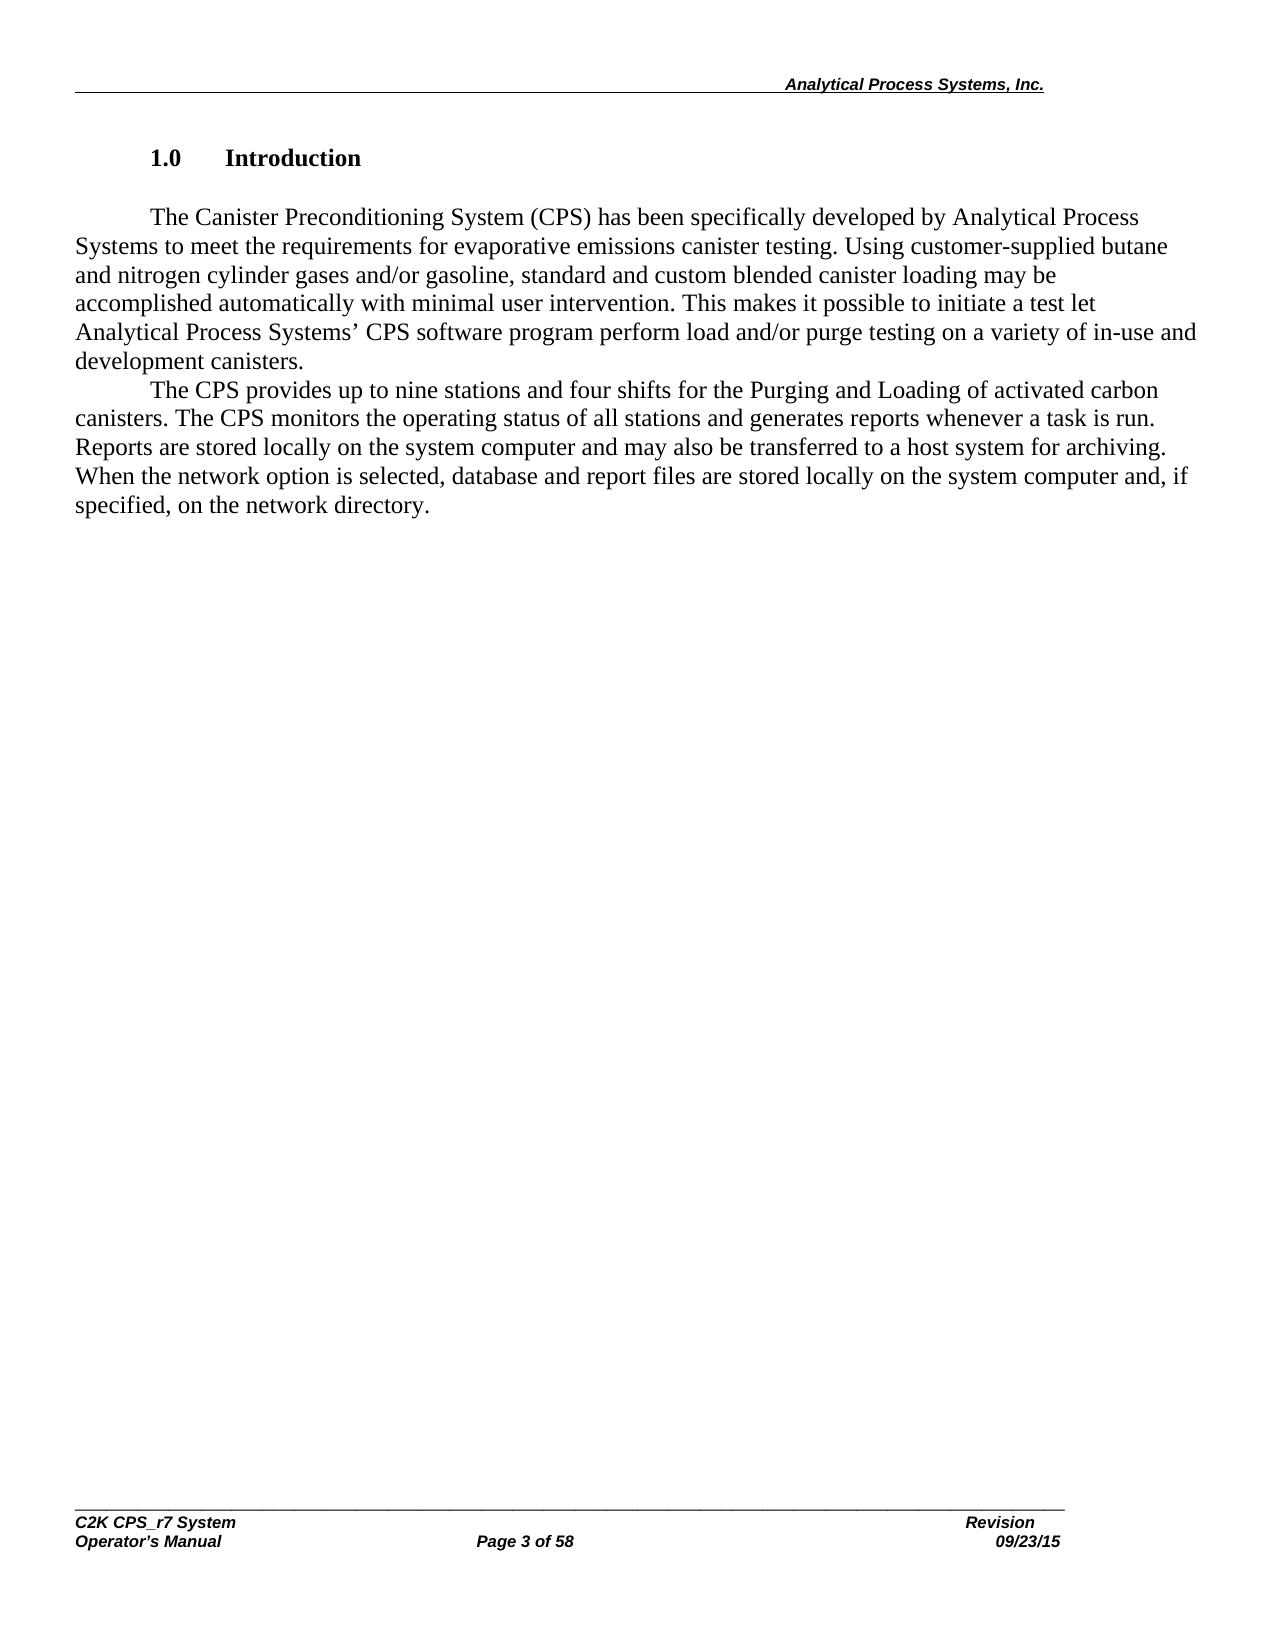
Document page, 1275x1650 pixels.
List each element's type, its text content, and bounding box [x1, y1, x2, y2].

text The Canister Preconditioning System (CPS) has been specifically developed by Analytical Process Systems to meet the requirements for evaporative emissions canister testing. Using customer-supplied butane and nitrogen cylinder gases and/or gasoline, standard and custom blended canister loading may be accomplished automatically with minimal user intervention. This makes it possible to initiate a test let Analytical Process Systems’ CPS software program perform load and/or purge testing on a variety of in-use and development canisters. [75, 202, 1200, 375]
text The CPS provides up to nine stations and four shifts for the Purging and Loading of activated carbon canisters. The CPS monitors the operating status of all stations and generates reports whenever a task is run. Reports are stored locally on the system computer and may also be transferred to a host system for archiving. When the network option is selected, database and report files are stored locally on the system computer and, if specified, on the network directory. [75, 375, 1200, 518]
subtitle 1.0 Introduction [75, 143, 1200, 172]
